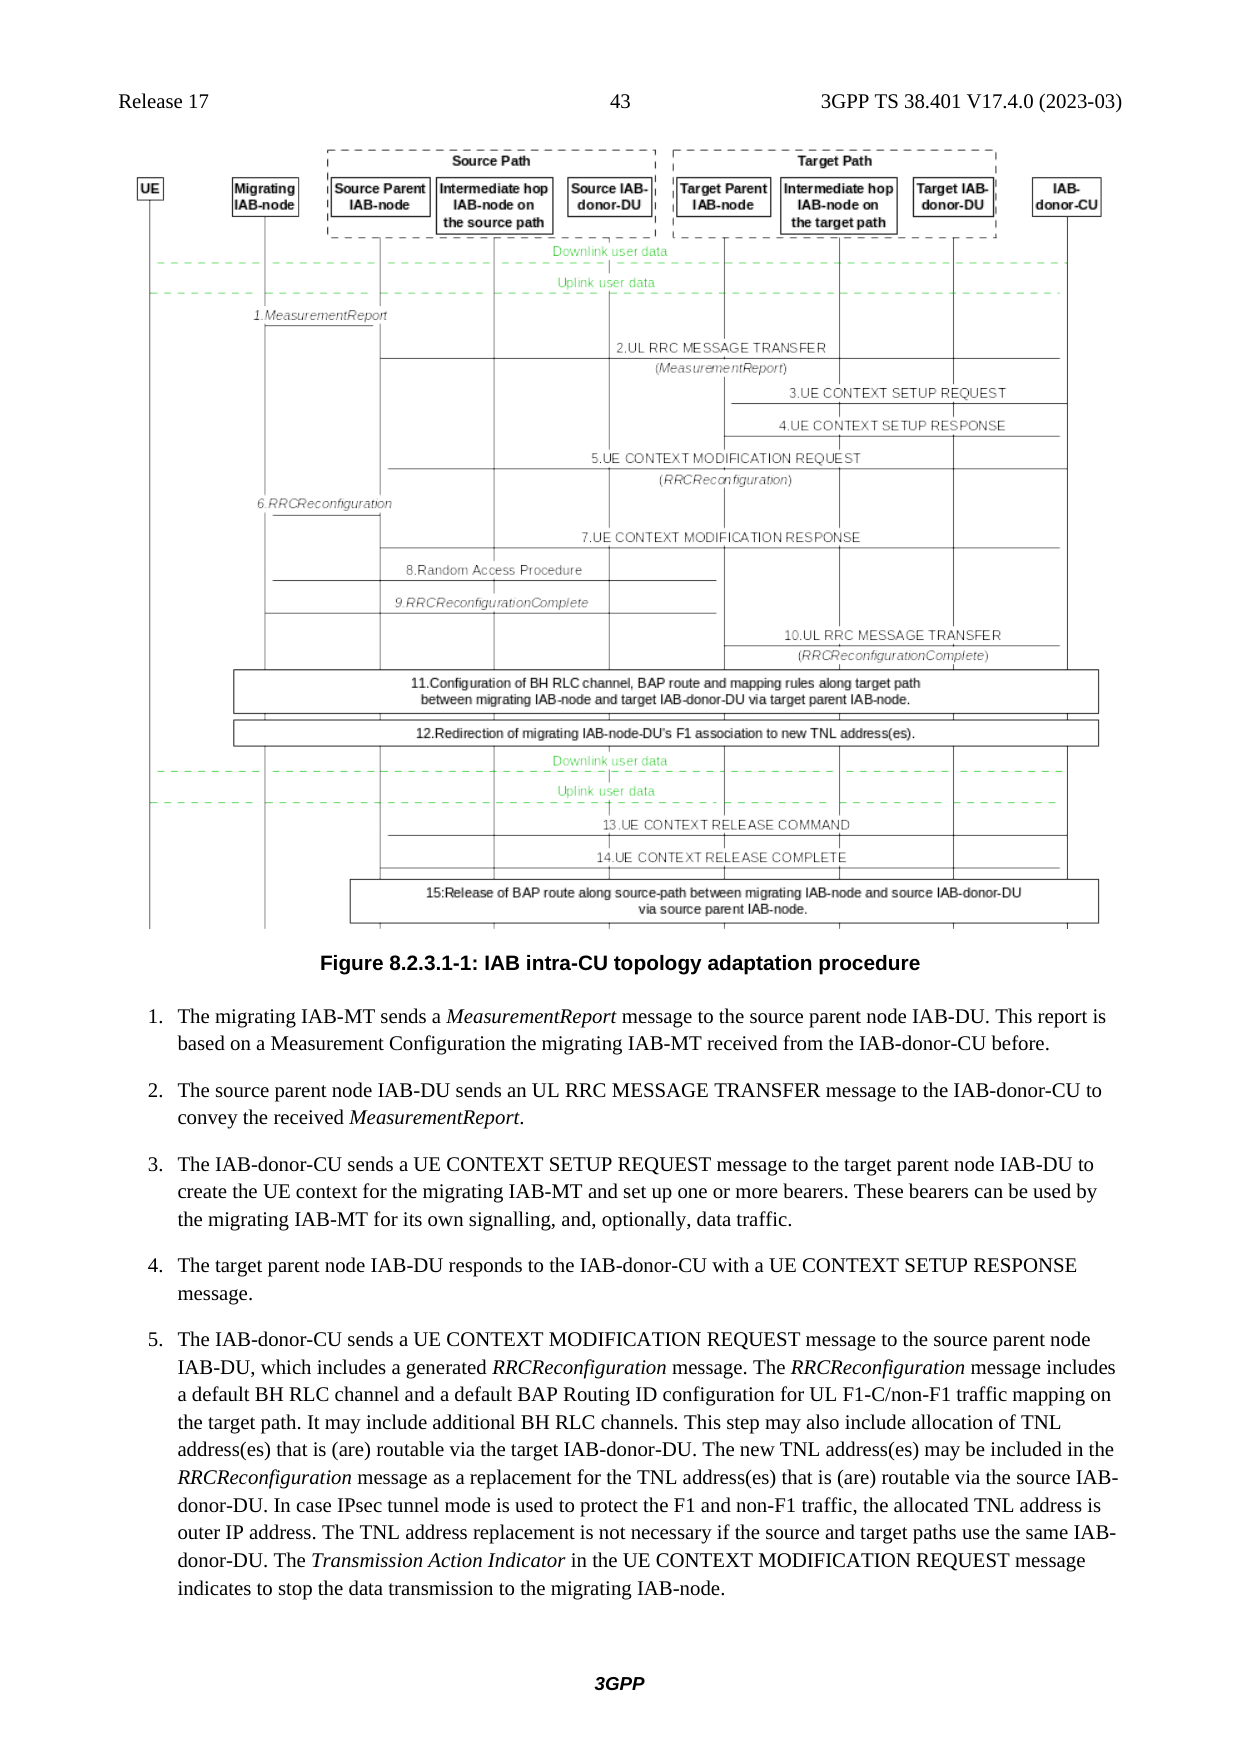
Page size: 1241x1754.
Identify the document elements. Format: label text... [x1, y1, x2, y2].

text 4. The target parent node IAB-DU responds to the IAB-donor-CU with a UE CONTEXT SETUP RESPONSE message. [148, 1253, 1122, 1305]
text 3. The IAB-donor-CU sends a UE CONTEXT SETUP REQUEST message to the target parent node IAB-DU to create the UE context for the migrating IAB-MT and set up one or more bearers. These bearers can be used by the migrating IAB-MT for its own signalling, and, optionally, data traffic. [148, 1151, 1122, 1231]
text 5. The IAB-donor-CU sends a UE CONTEXT MODIFICATION REQUEST message to the source parent node IAB-DU, which includes a generated RRCReconfiguration message. The RRCReconfiguration message includes a default BH RLC channel and a default BAP Routing ID configuration for UL F1-C/non-F1 traffic mapping on the target path. It may include additional BH RLC channels. This step may also include allocation of TNL address(es) that is (are) routable via the target IAB-donor-DU. The new TNL address(es) may be included in the RRCReconfiguration message as a replacement for the TNL address(es) that is (are) routable via the source IAB-donor-DU. In case IPsec tunnel mode is used to protect the F1 and non-F1 traffic, the allocated TNL address is outer IP address. The TNL address replacement is not necessary if the source and target paths use the same IAB-donor-DU. The Transmission Action Indicator in the UE CONTEXT MODIFICATION REQUEST message indicates to stop the data transmission to the migrating IAB-node. [148, 1327, 1122, 1599]
text Figure 8.2.3.1-1: IAB intra-CU topology adaptation procedure [118, 951, 1122, 975]
text 2. The source parent node IAB-DU sends an UL RRC MESSAGE TRANSFER message to the IAB-donor-CU to convey the received MeasurementReport. [148, 1077, 1122, 1129]
text 1. The migrating IAB-MT sends a MeasurementReport message to the source parent node IAB-DU. This report is based on a Measurement Configuration the migrating IAB-MT received from the IAB-donor-CU before. [148, 1003, 1122, 1055]
